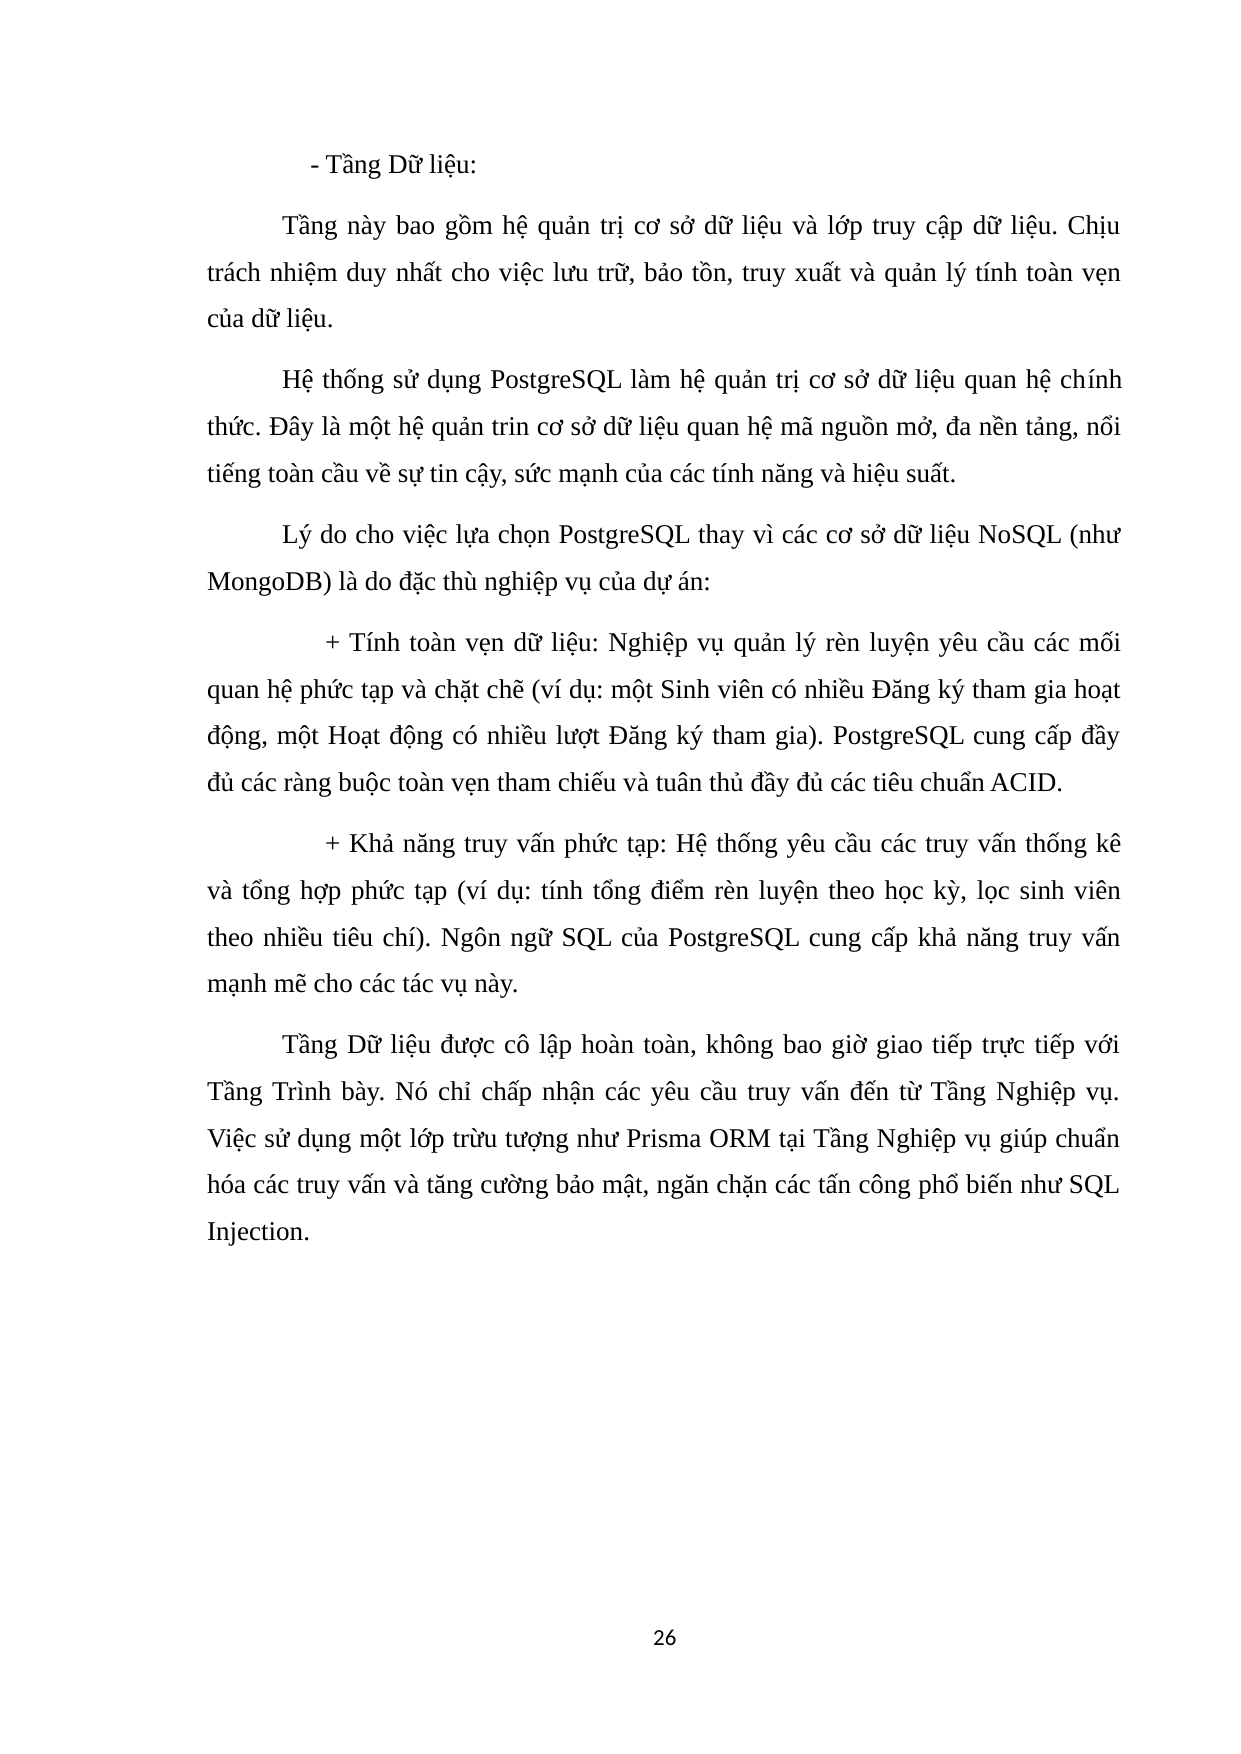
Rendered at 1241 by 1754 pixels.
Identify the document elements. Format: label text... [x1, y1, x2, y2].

text + Tính toàn vẹn dữ liệu: Nghiệp vụ quản lý rèn luyện yêu cầu các mối quan hệ phức tạp và chặt chẽ (ví dụ: một Sinh viên có nhiều Đăng ký tham gia hoạt động, một Hoạt động có nhiều lượt Đăng ký tham gia). PostgreSQL cung cấp đầy đủ các ràng buộc toàn vẹn tham chiếu và tuân thủ đầy đủ các tiêu chuẩn ACID. [207, 626, 1122, 797]
text Tầng này bao gồm hệ quản trị cơ sở dữ liệu và lớp truy cập dữ liệu. Chịu trách nhiệm duy nhất cho việc lưu trữ, bảo tồn, truy xuất và quản lý tính toàn vẹn của dữ liệu.​ [207, 209, 1122, 333]
text Hệ thống sử dụng PostgreSQL làm hệ quản trị cơ sở dữ liệu quan hệ chính thức. Đây là một hệ quản trin cơ sở dữ liệu quan hệ mã nguồn mở, đa nền tảng, nổi tiếng toàn cầu về sự tin cậy, sức mạnh của các tính năng và hiệu suất. [207, 363, 1122, 488]
text + Khả năng truy vấn phức tạp: Hệ thống yêu cầu các truy vấn thống kê và tổng hợp phức tạp (ví dụ: tính tổng điểm rèn luyện theo học kỳ, lọc sinh viên theo nhiều tiêu chí). Ngôn ngữ SQL của PostgreSQL cung cấp khả năng truy vấn mạnh mẽ cho các tác vụ này. [207, 827, 1122, 998]
text Lý do cho việc lựa chọn PostgreSQL thay vì các cơ sở dữ liệu NoSQL (như MongoDB) là do đặc thù nghiệp vụ của dự án: [207, 518, 1122, 596]
text - Tầng Dữ liệu: [207, 148, 1122, 179]
text Tầng Dữ liệu được cô lập hoàn toàn, không bao giờ giao tiếp trực tiếp với Tầng Trình bày. Nó chỉ chấp nhận các yêu cầu truy vấn đến từ Tầng Nghiệp vụ. Việc sử dụng một lớp trừu tượng như Prisma ORM tại Tầng Nghiệp vụ giúp chuẩn hóa các truy vấn và tăng cường bảo mật, ngăn chặn các tấn công phổ biến như SQL Injection. [207, 1028, 1122, 1246]
